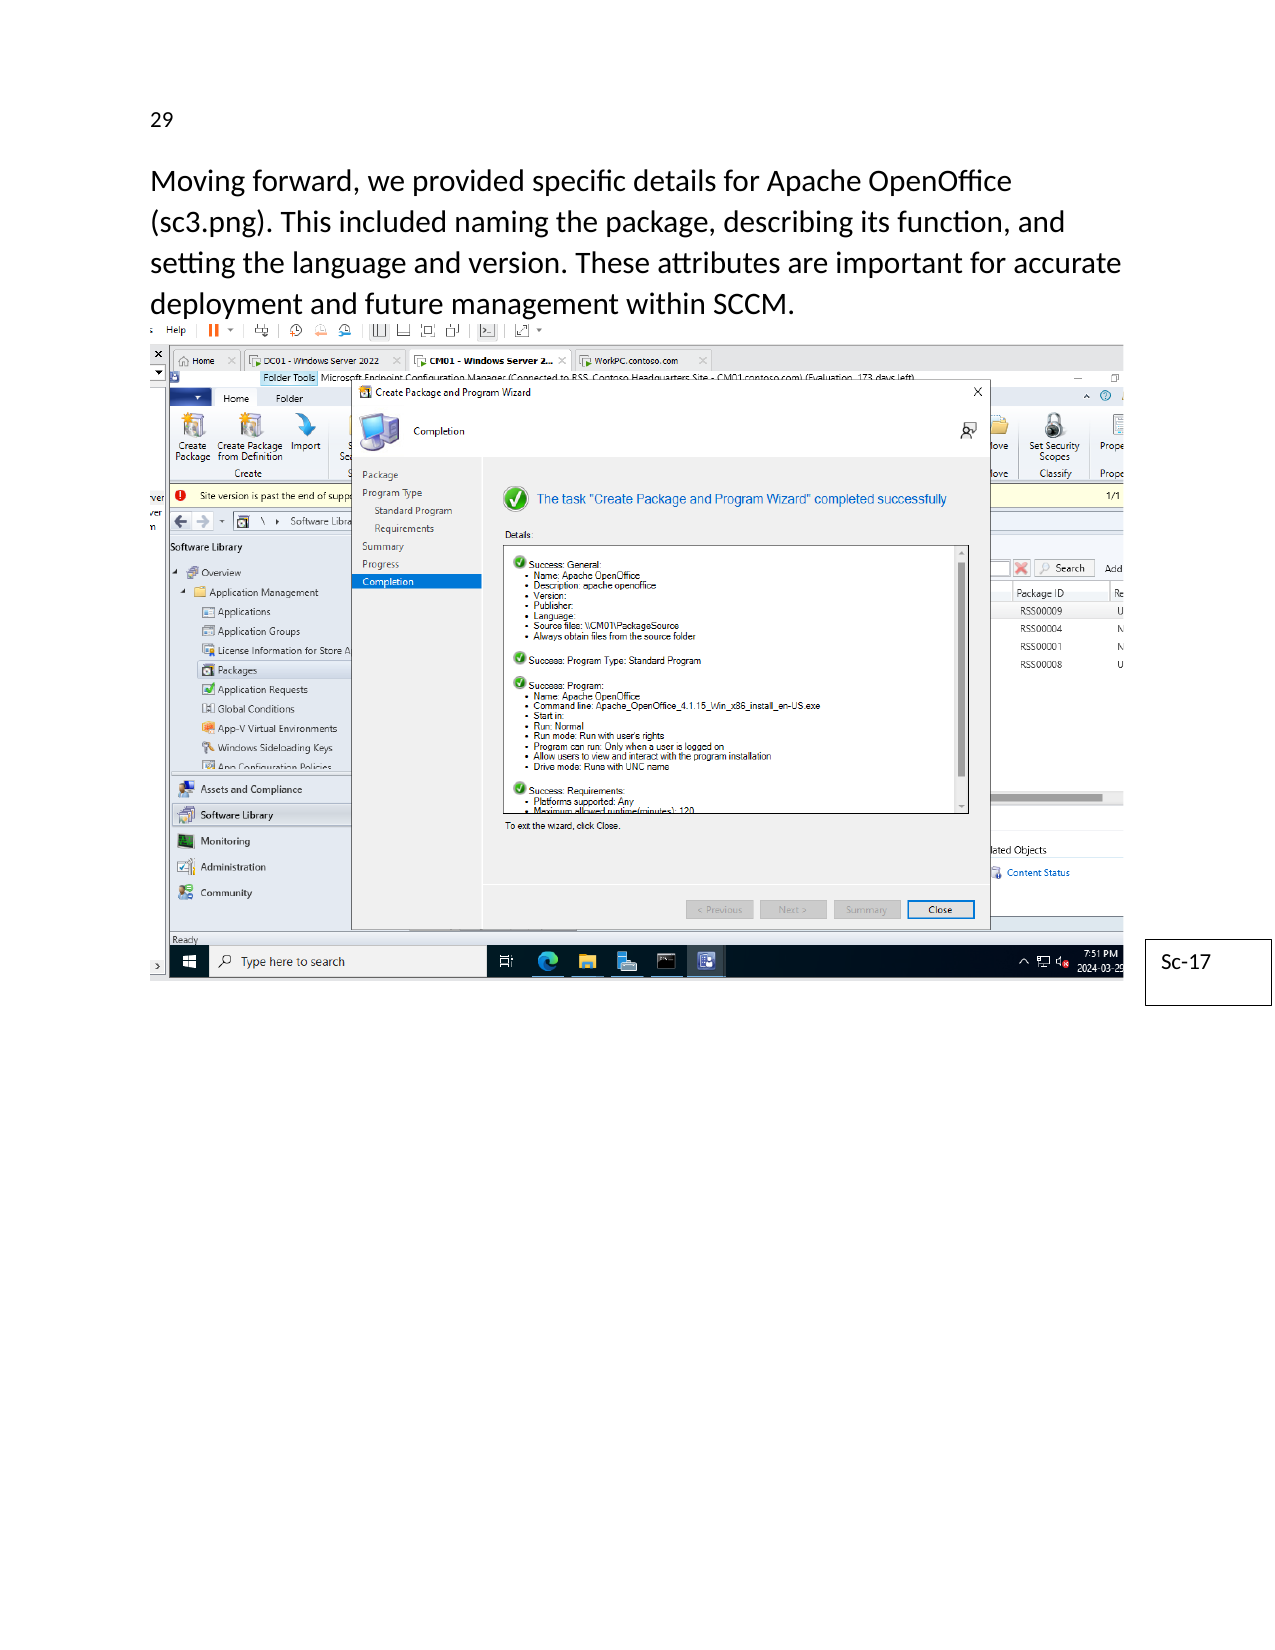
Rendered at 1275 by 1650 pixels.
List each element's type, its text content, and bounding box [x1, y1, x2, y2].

picture [150, 324, 1124, 981]
